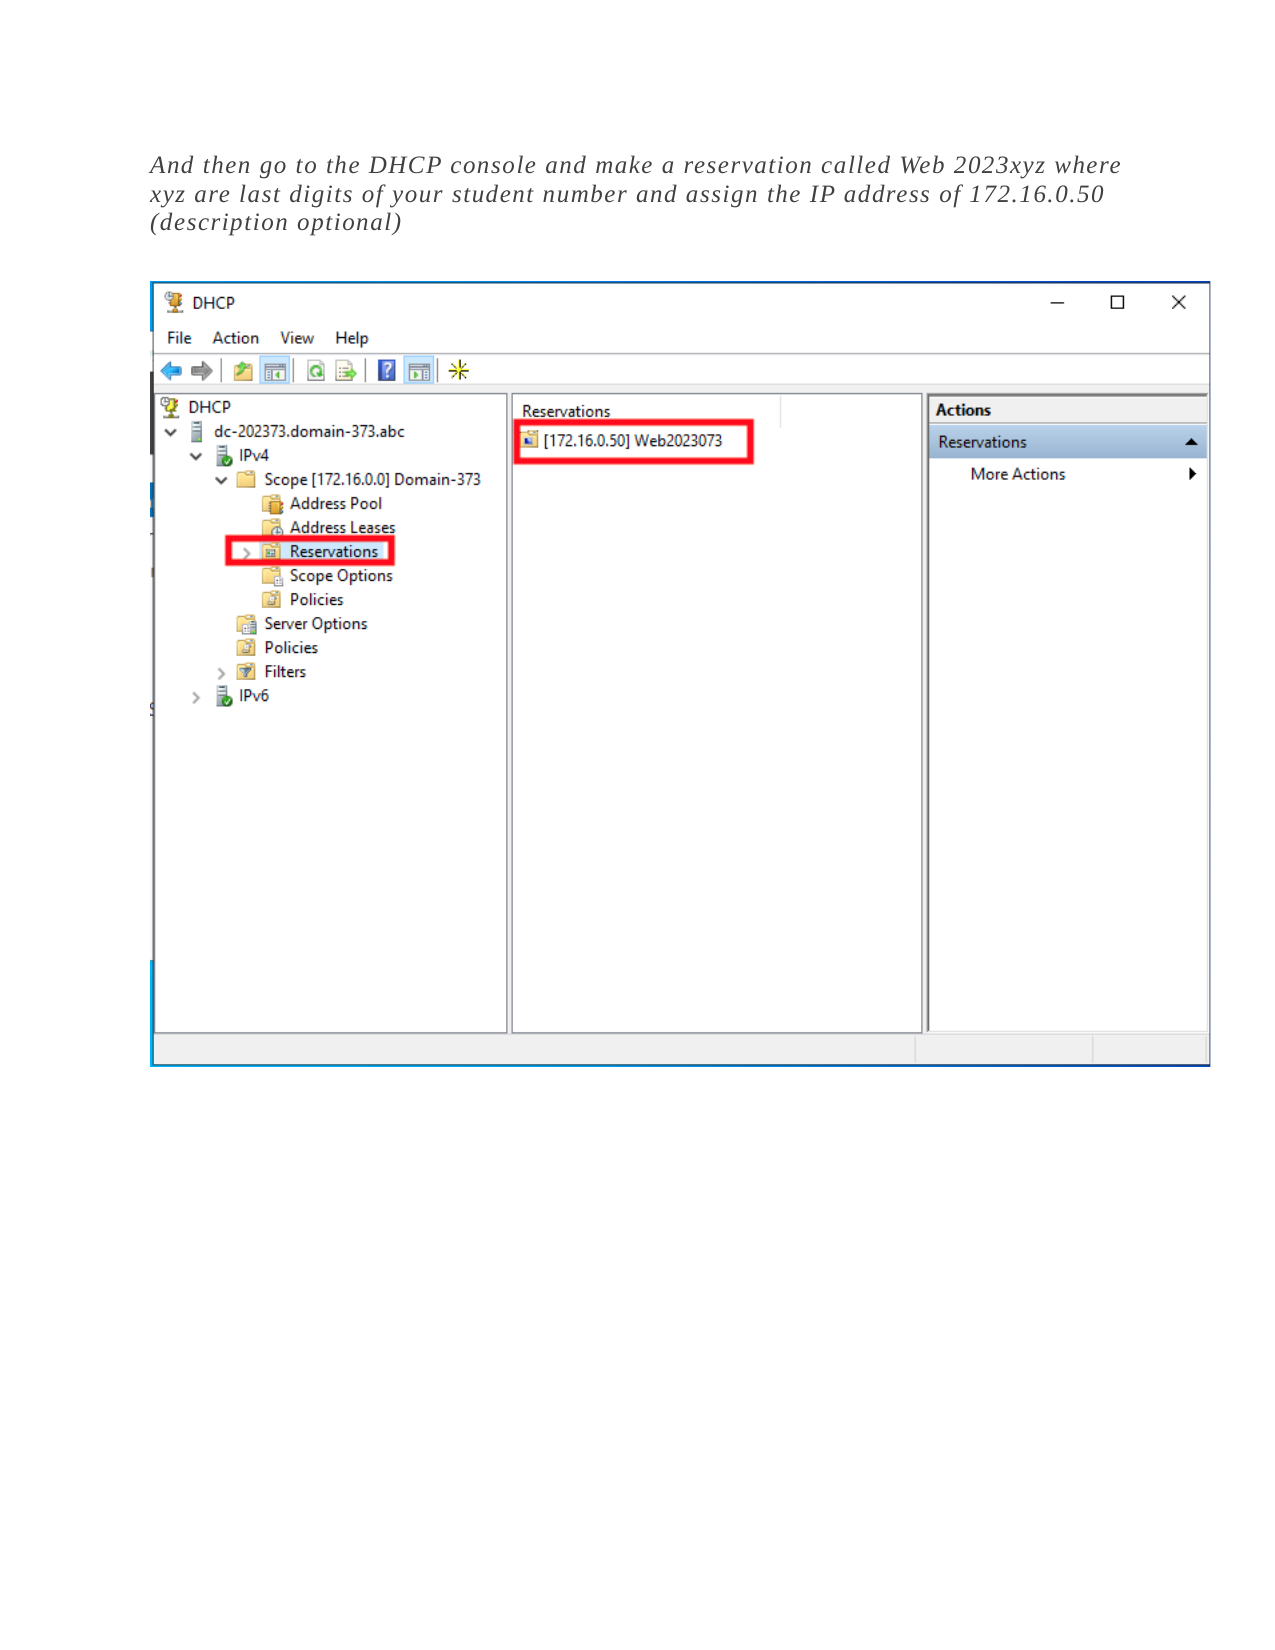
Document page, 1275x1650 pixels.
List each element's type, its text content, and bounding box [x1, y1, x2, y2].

picture [150, 281, 1211, 1067]
subtitle And then go to the DHCP console and make a reservation called Web 2023xyz where xyz are last digits of your student number and assign the IP address of 172.16.0.50 (description optional) [150, 150, 1125, 236]
